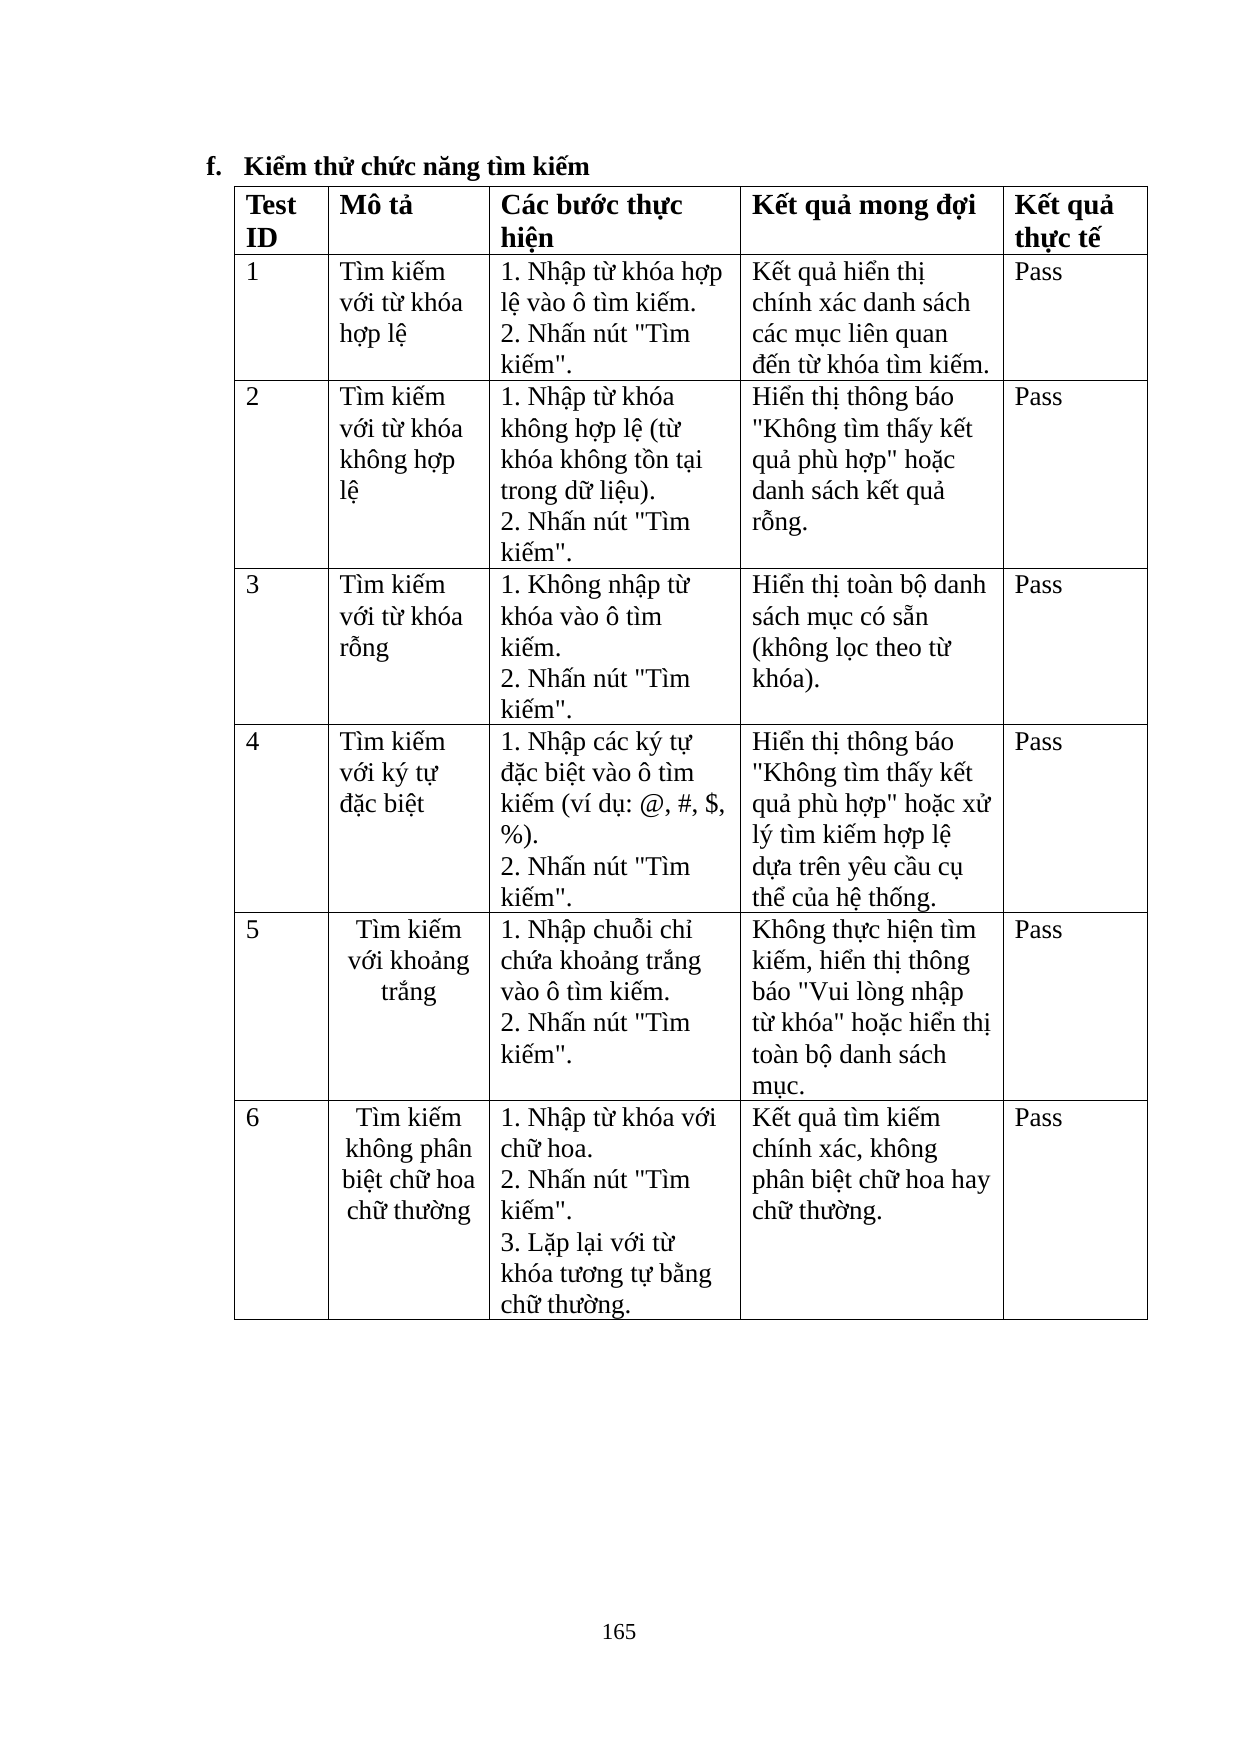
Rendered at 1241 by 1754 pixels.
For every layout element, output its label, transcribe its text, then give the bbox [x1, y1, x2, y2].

table_cell 1. Nhập chuỗi chỉ chứa khoảng trắng vào ô tìm kiếm. 2. Nhấn nút "Tìm kiếm". [490, 913, 740, 1100]
table_cell Tìm kiếm với từ khóa rỗng [329, 569, 489, 724]
table_cell Tìm kiếm với từ khóa không hợp lệ [329, 381, 489, 567]
table_cell 1. Nhập từ khóa không hợp lệ (từ khóa không tồn tại trong dữ liệu). 2. Nhấn nút "Tìm kiếm". [490, 381, 740, 567]
table_cell Pass [1004, 255, 1147, 379]
table_cell Tìm kiếm với từ khóa hợp lệ [329, 255, 489, 379]
table_cell 1. Nhập từ khóa hợp lệ vào ô tìm kiếm. 2. Nhấn nút "Tìm kiếm". [490, 255, 740, 379]
table_cell Tìm kiếm với ký tự đặc biệt [329, 725, 489, 912]
table_header Các bước thực hiện [490, 187, 740, 254]
table_cell Pass [1004, 1101, 1147, 1319]
table_cell Hiển thị toàn bộ danh sách mục có sẵn (không lọc theo từ khóa). [741, 569, 1003, 724]
table_cell Tìm kiếm không phân biệt chữ hoa chữ thường [329, 1101, 489, 1319]
table_cell 6 [235, 1101, 328, 1319]
table_cell 2 [235, 381, 328, 567]
table_cell Hiển thị thông báo "Không tìm thấy kết quả phù hợp" hoặc danh sách kết quả rỗng. [741, 381, 1003, 567]
table_cell Hiển thị thông báo "Không tìm thấy kết quả phù hợp" hoặc xử lý tìm kiếm hợp lệ dựa trên yêu cầu cụ thể của hệ thống. [741, 725, 1003, 912]
table_cell Pass [1004, 569, 1147, 724]
table_cell 3 [235, 569, 328, 724]
table_cell 1. Nhập các ký tự đặc biệt vào ô tìm kiếm (ví dụ: @, #, $, %). 2. Nhấn nút "Tìm kiếm". [490, 725, 740, 912]
table_header Test ID [235, 187, 328, 254]
table_cell Kết quả tìm kiếm chính xác, không phân biệt chữ hoa hay chữ thường. [741, 1101, 1003, 1319]
table_cell Tìm kiếm với khoảng trắng [329, 913, 489, 1100]
table_header Kết quả thực tế [1004, 187, 1147, 254]
table_header Kết quả mong đợi [741, 187, 1003, 254]
table_cell 4 [235, 725, 328, 912]
table_cell Pass [1004, 913, 1147, 1100]
table_cell Pass [1004, 381, 1147, 567]
table_cell 1. Không nhập từ khóa vào ô tìm kiếm. 2. Nhấn nút "Tìm kiếm". [490, 569, 740, 724]
table_cell 1. Nhập từ khóa với chữ hoa. 2. Nhấn nút "Tìm kiếm". 3. Lặp lại với từ khóa tương tự bằng chữ thường. [490, 1101, 740, 1319]
table_cell Kết quả hiển thị chính xác danh sách các mục liên quan đến từ khóa tìm kiếm. [741, 255, 1003, 379]
table_header Mô tả [329, 187, 489, 254]
table_cell 5 [235, 913, 328, 1100]
table_cell 1 [235, 255, 328, 379]
table_cell Không thực hiện tìm kiếm, hiển thị thông báo "Vui lòng nhập từ khóa" hoặc hiển thị toàn bộ danh sách mục. [741, 913, 1003, 1100]
list Kiểm thử chức năng tìm kiếm [206, 150, 1050, 181]
table_cell Pass [1004, 725, 1147, 912]
